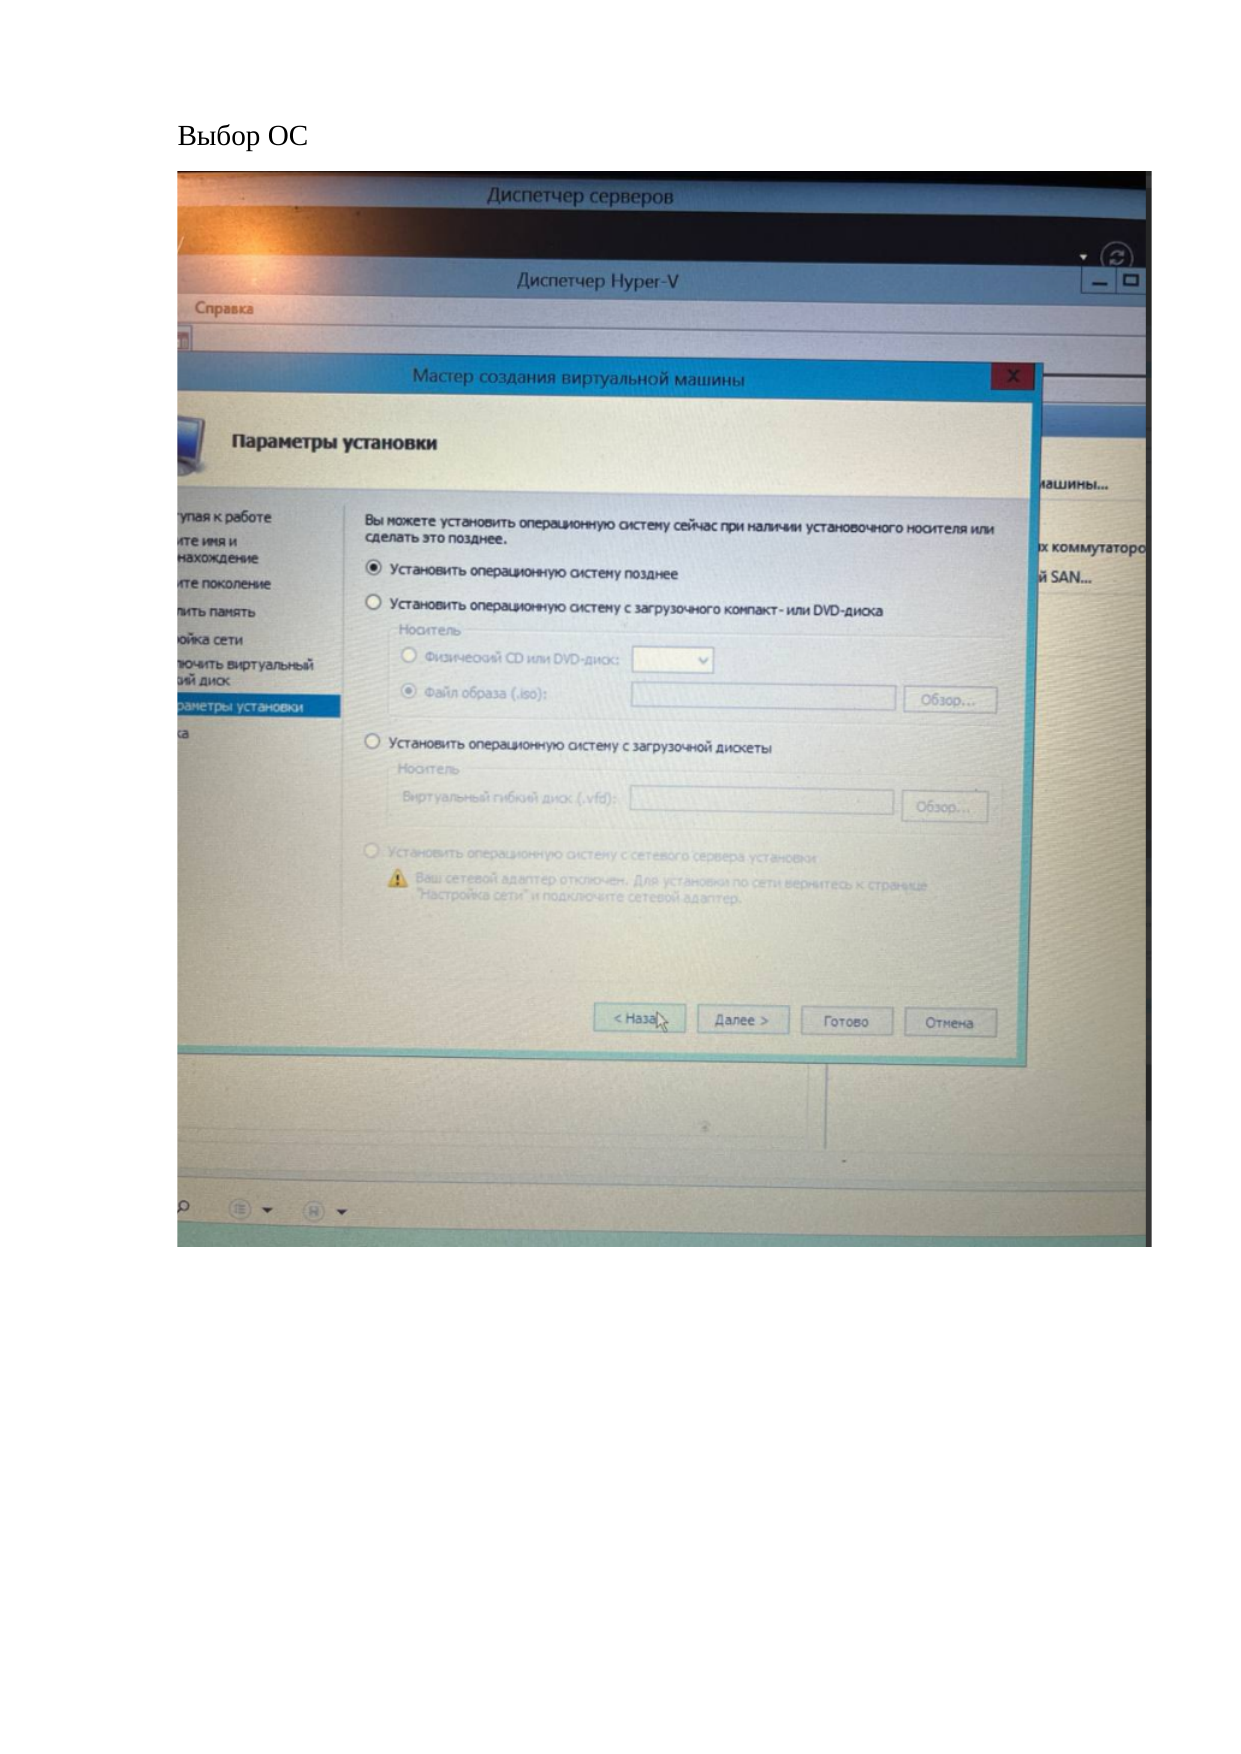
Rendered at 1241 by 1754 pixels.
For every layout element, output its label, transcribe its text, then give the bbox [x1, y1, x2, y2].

text Выбор ОС [177, 118, 1152, 152]
picture [177, 171, 1152, 1247]
